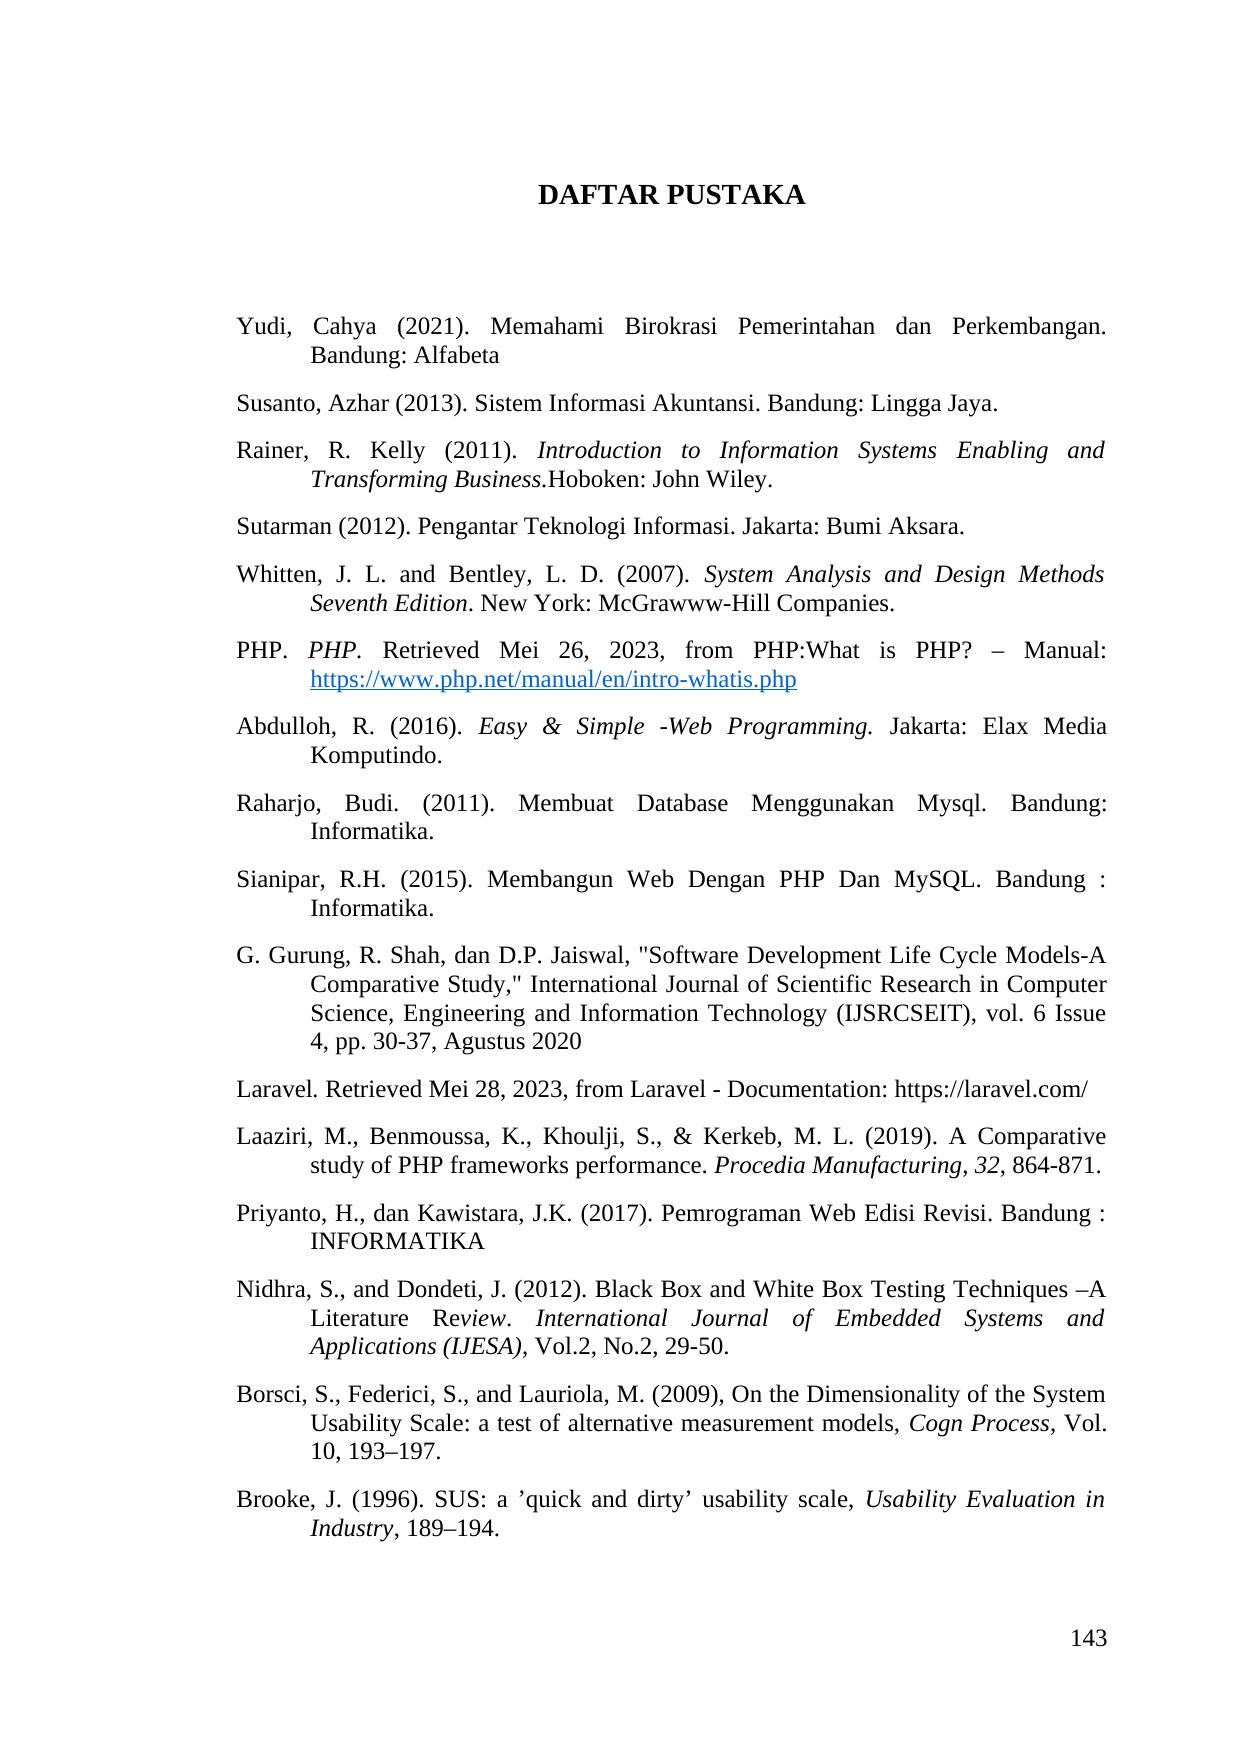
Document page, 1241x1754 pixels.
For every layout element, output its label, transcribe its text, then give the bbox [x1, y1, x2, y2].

text G. Gurung, R. Shah, dan D.P. Jaiswal, "Software Development Life Cycle Models-A Comparative Study," International Journal of Scientific Research in Computer Science, Engineering and Information Technology (IJSRCSEIT), vol. 6 Issue 4, pp. 30-37, Agustus 2020 [236, 940, 1107, 1055]
text Yudi, Cahya (2021). Memahami Birokrasi Pemerintahan dan Perkembangan. Bandung: Alfabeta [236, 311, 1107, 369]
text Priyanto, H., dan Kawistara, J.K. (2017). Pemrograman Web Edisi Revisi. Bandung : INFORMATIKA [236, 1198, 1107, 1255]
text PHP. PHP. Retrieved Mei 26, 2023, from PHP:What is PHP? – Manual: https://www.php.net/manual/en/intro-whatis.php [236, 635, 1107, 693]
text Sianipar, R.H. (2015). Membangun Web Dengan PHP Dan MySQL. Bandung : Informatika. [236, 864, 1107, 921]
text Susanto, Azhar (2013). Sistem Informasi Akuntansi. Bandung: Lingga Jaya. [236, 388, 1107, 416]
text Borsci, S., Federici, S., and Lauriola, M. (2009), On the Dimensionality of the System Usability Scale: a test of alternative measurement models, Cogn Process, Vol. 10, 193–197. [236, 1379, 1107, 1465]
text Sutarman (2012). Pengantar Teknologi Informasi. Jakarta: Bumi Aksara. [236, 511, 1107, 540]
text Nidhra, S., and Dondeti, J. (2012). Black Box and White Box Testing Techniques –A Literature Review. International Journal of Embedded Systems and Applications (IJESA), Vol.2, No.2, 29-50. [236, 1274, 1107, 1360]
text Rainer, R. Kelly (2011). Introduction to Information Systems Enabling and Transforming Business.Hoboken: John Wiley. [236, 435, 1107, 493]
text Abdulloh, R. (2016). Easy & Simple -Web Programming. Jakarta: Elax Media Komputindo. [236, 711, 1107, 769]
text Brooke, J. (1996). SUS: a ’quick and dirty’ usability scale, Usability Evaluation in Industry, 189–194. [236, 1484, 1107, 1541]
subtitle DAFTAR PUSTAKA [236, 177, 1107, 211]
text Laravel. Retrieved Mei 28, 2023, from Laravel - Documentation: https://laravel.com/ [236, 1074, 1107, 1103]
text Whitten, J. L. and Bentley, L. D. (2007). System Analysis and Design Methods Seventh Edition. New York: McGrawww-Hill Companies. [236, 559, 1107, 616]
text Laaziri, M., Benmoussa, K., Khoulji, S., & Kerkeb, M. L. (2019). A Comparative study of PHP frameworks performance. Procedia Manufacturing, 32, 864-871. [236, 1121, 1107, 1179]
text Raharjo, Budi. (2011). Membuat Database Menggunakan Mysql. Bandung: Informatika. [236, 788, 1107, 845]
